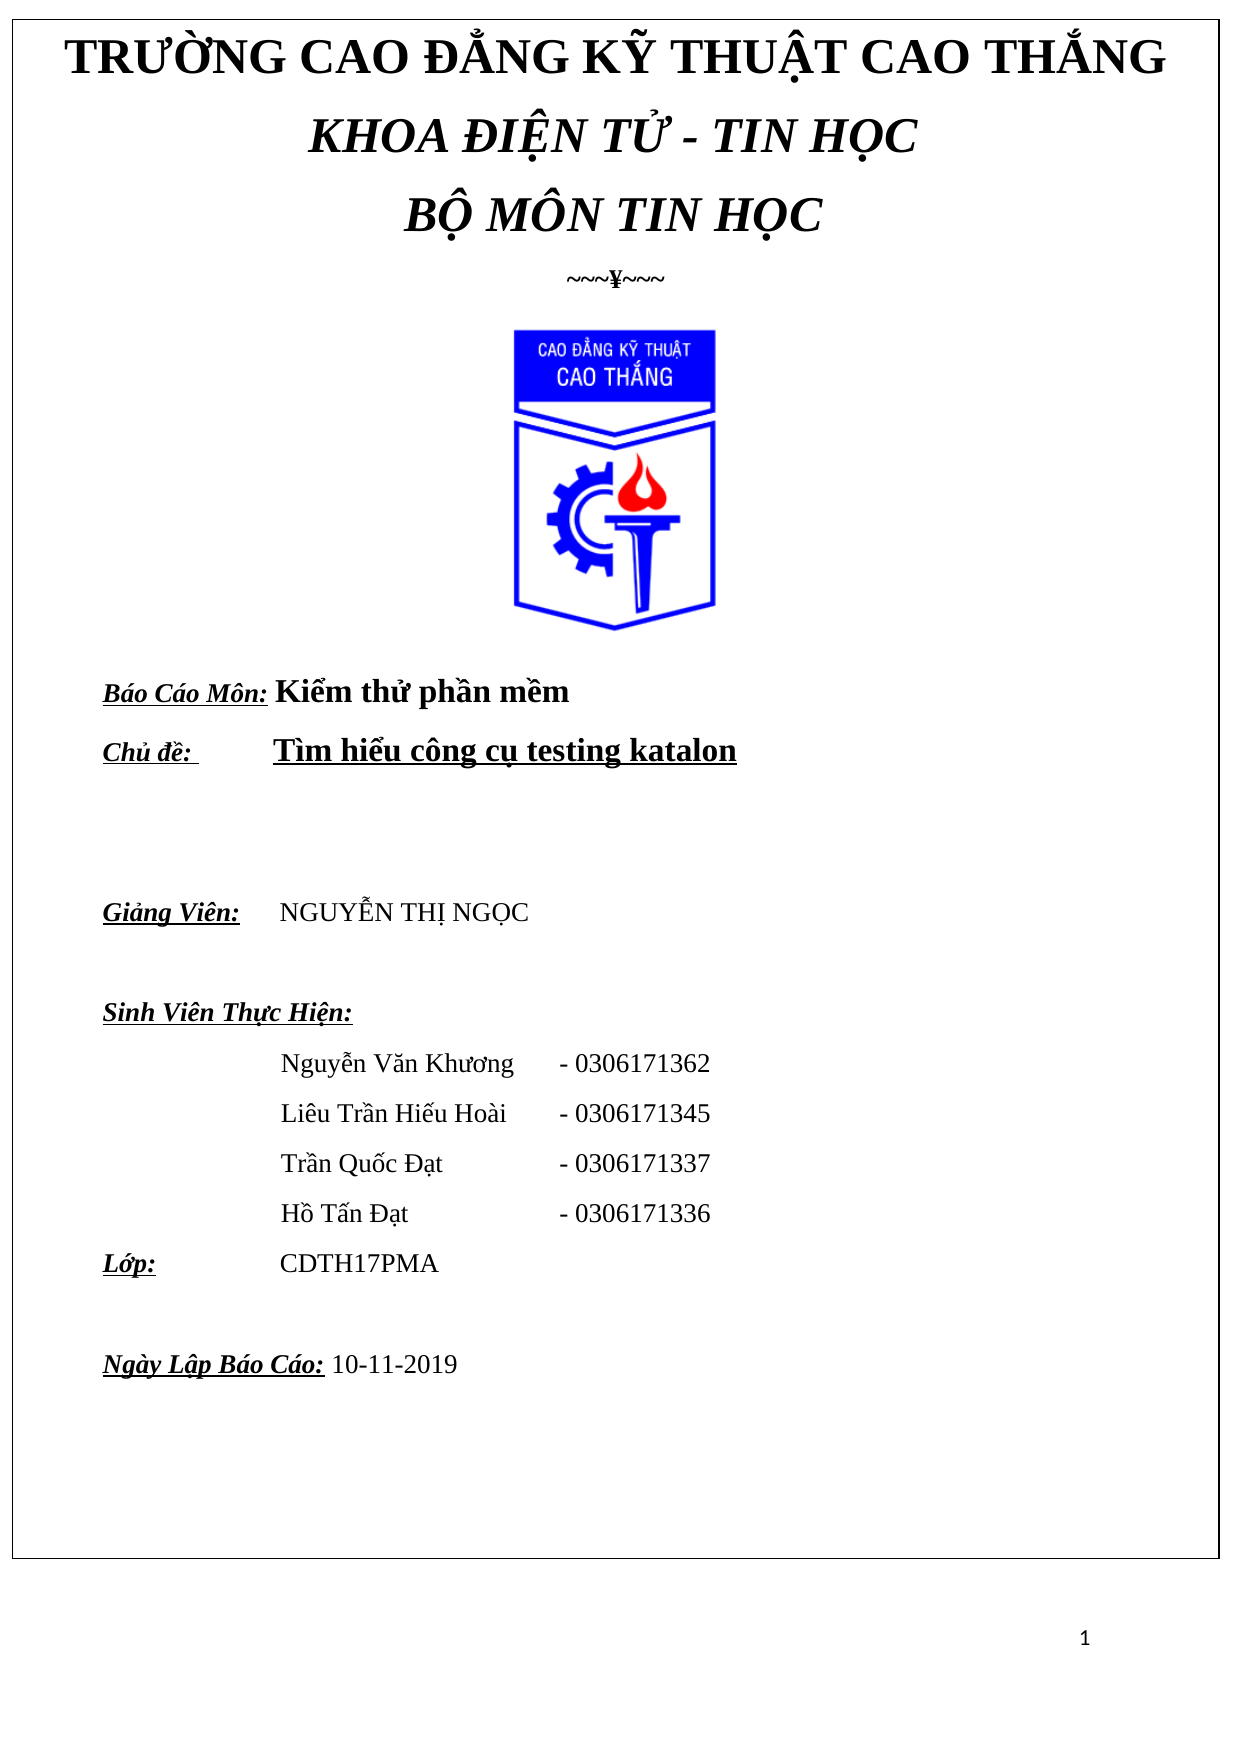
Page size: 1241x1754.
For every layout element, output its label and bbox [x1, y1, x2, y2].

picture [497, 313, 735, 653]
